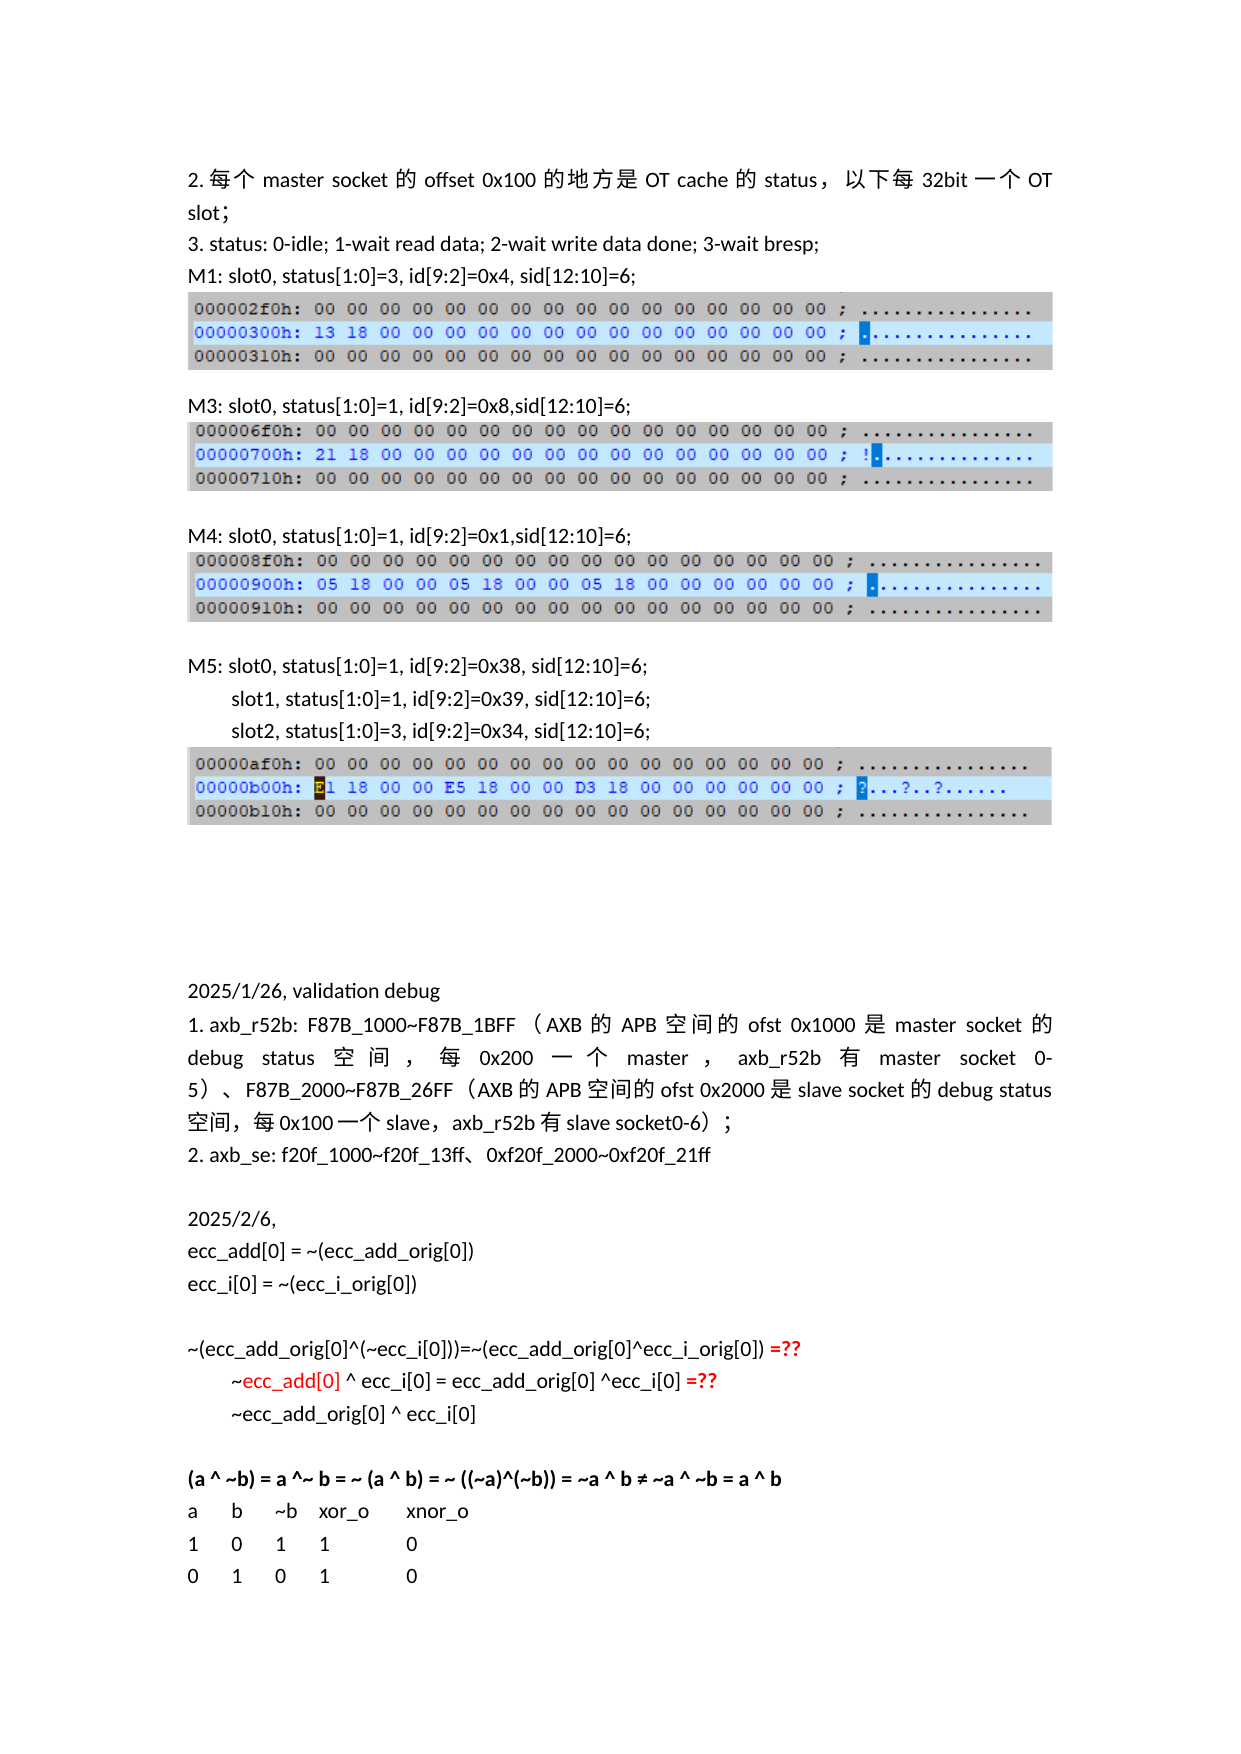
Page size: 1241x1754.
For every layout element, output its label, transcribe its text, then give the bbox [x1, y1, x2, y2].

picture [187, 747, 1052, 825]
list ecc_i[0] = ~(ecc_i_orig[0]) [187, 1267, 1053, 1299]
list M1: slot0, status[1:0]=3, id[9:2]=0x4, sid[12:10]=6; [187, 259, 1053, 292]
list ~(ecc_add_orig[0]^(~ecc_i[0]))=~(ecc_add_orig[0]^ecc_i_orig[0]) =?? [187, 1332, 1053, 1364]
list a b ~b xor_o xnor_o [187, 1494, 1053, 1527]
list ecc_add[0] = ~(ecc_add_orig[0]) [187, 1234, 1053, 1267]
list (a ^ ~b) = a ^~ b = ~ (a ^ b) = ~ ((~a)^(~b)) = ~a ^ b ≠ ~a ^ ~b = a ^ b [187, 1462, 1053, 1494]
picture [187, 292, 1053, 370]
list M4: slot0, status[1:0]=1, id[9:2]=0x1,sid[12:10]=6; [187, 519, 1053, 552]
list axb_se: f20f_1000~f20f_13ff、0xf20f_2000~0xf20f_21ff [187, 1137, 1053, 1169]
picture [187, 552, 1053, 622]
list ~ecc_add[0] ^ ecc_i[0] = ecc_add_orig[0] ^ecc_i[0] =?? [187, 1364, 1053, 1397]
list status: 0-idle; 1-wait read data; 2-wait write data done; 3-wait bresp; [187, 227, 1053, 259]
list axb_r52b: F87B_1000~F87B_1BFF（AXB的APB空间的ofst 0x1000是master socket的debug status空间，每0x200一个master，axb_r52b有master socket 0-5）、F87B_2000~F87B_26FF（AXB的APB空间的ofst 0x2000是slave socket的debug status空间，每0x100一个slave，axb_r52b有slave socket0-6）； [187, 1007, 1053, 1137]
list 2025/1/26, validation debug [187, 974, 1053, 1007]
picture [187, 422, 1053, 491]
list ~ecc_add_orig[0] ^ ecc_i[0] [187, 1397, 1053, 1429]
list slot2, status[1:0]=3, id[9:2]=0x34, sid[12:10]=6; [187, 714, 1053, 747]
list M3: slot0, status[1:0]=1, id[9:2]=0x8,sid[12:10]=6; [187, 389, 1053, 422]
list slot1, status[1:0]=1, id[9:2]=0x39, sid[12:10]=6; [187, 682, 1053, 714]
list 2025/2/6, [187, 1202, 1053, 1234]
list 每个master socket的offset 0x100的地方是OT cache的status，以下每32bit一个OT slot； [187, 162, 1053, 227]
list M5: slot0, status[1:0]=1, id[9:2]=0x38, sid[12:10]=6; [187, 649, 1053, 682]
list 1 0 1 1 0 [187, 1527, 1053, 1559]
list 0 1 0 1 0 [187, 1559, 1053, 1592]
